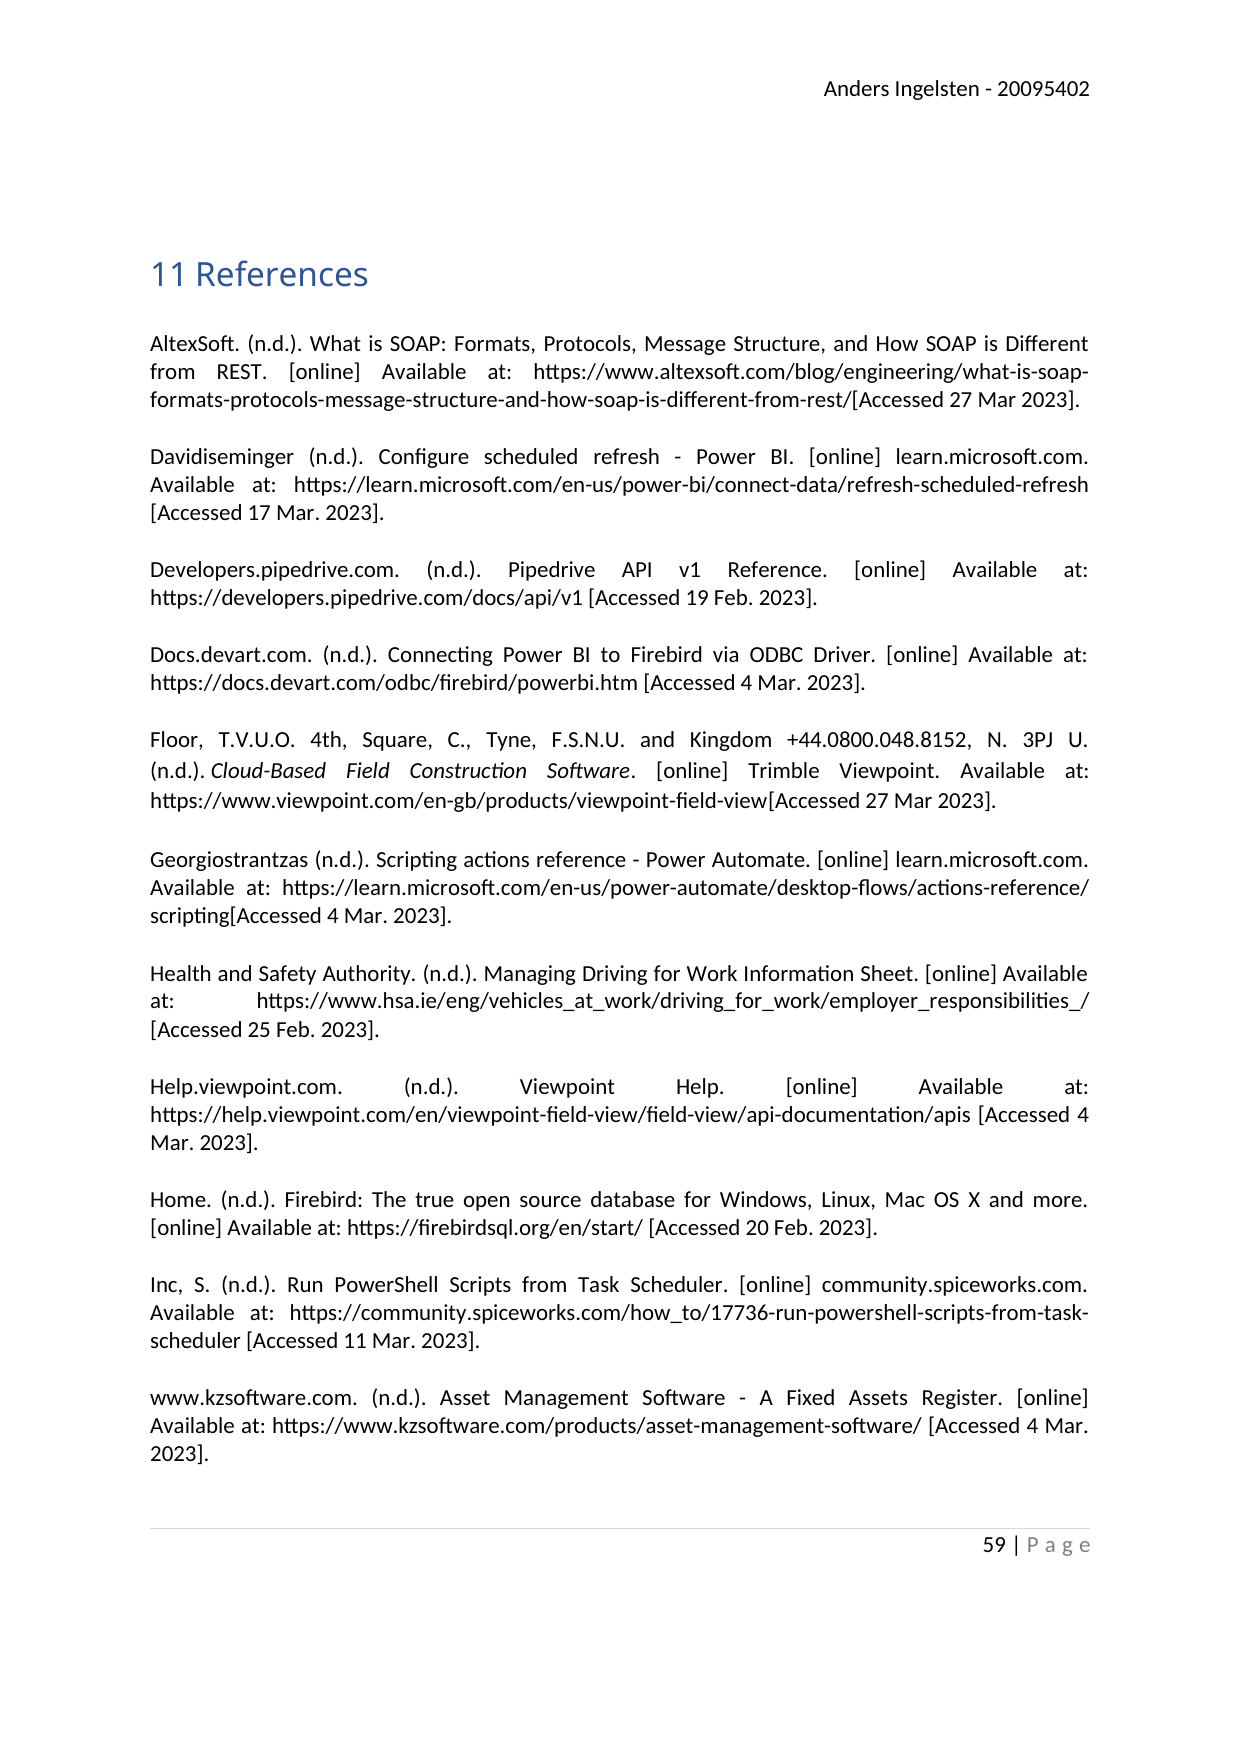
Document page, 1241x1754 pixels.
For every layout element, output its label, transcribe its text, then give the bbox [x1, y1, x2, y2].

text AltexSoft. (n.d.). What is SOAP: Formats, Protocols, Message Structure, and How SOAP is Different from REST. [online] Available at: https://www.altexsoft.com/blog/engineering/what-is-soap-formats-protocols-message-structure-and-how-soap-is-different-from-rest/[Accessed 27 Mar 2023]. [150, 329, 1090, 413]
text Inc, S. (n.d.). Run PowerShell Scripts from Task Scheduler. [online] community.spiceworks.com. Available at: https://community.spiceworks.com/how_to/17736-run-powershell-scripts-from-task-scheduler [Accessed 11 Mar. 2023]. [150, 1270, 1090, 1354]
text Docs.devart.com. (n.d.). Connecting Power BI to Firebird via ODBC Driver. [online] Available at: https://docs.devart.com/odbc/firebird/powerbi.htm [Accessed 4 Mar. 2023]. [150, 640, 1090, 696]
text Georgiostrantzas (n.d.). Scripting actions reference - Power Automate. [online] learn.microsoft.com. Available at: https://learn.microsoft.com/en-us/power-automate/desktop-flows/actions-reference/scripting[Accessed 4 Mar. 2023]. [150, 845, 1090, 929]
text Floor, T.V.U.O. 4th, Square, C., Tyne, F.S.N.U. and Kingdom +44.0800.048.8152, N. 3PJ U. (n.d.). Cloud-Based Field Construction Software. [online] Trimble Viewpoint. Available at: https://www.viewpoint.com/en-gb/products/viewpoint-field-view[Accessed 27 Mar 2023]. [150, 726, 1090, 814]
text www.kzsoftware.com. (n.d.). Asset Management Software - A Fixed Assets Register. [online] Available at: https://www.kzsoftware.com/products/asset-management-software/ [Accessed 4 Mar. 2023]. [150, 1383, 1090, 1468]
text Davidiseminger (n.d.). Configure scheduled refresh - Power BI. [online] learn.microsoft.com. Available at: https://learn.microsoft.com/en-us/power-bi/connect-data/refresh-scheduled-refresh [Accessed 17 Mar. 2023]. [150, 442, 1090, 526]
text Health and Safety Authority. (n.d.). Managing Driving for Work Information Sheet. [online] Available at: https://www.hsa.ie/eng/vehicles_at_work/driving_for_work/employer_responsibilities_/ [Accessed 25 Feb. 2023]. [150, 959, 1090, 1043]
text Developers.pipedrive.com. (n.d.). Pipedrive API v1 Reference. [online] Available at: https://developers.pipedrive.com/docs/api/v1 [Accessed 19 Feb. 2023]. [150, 555, 1090, 611]
subtitle References [150, 251, 1090, 296]
text Help.viewpoint.com. (n.d.). Viewpoint Help. [online] Available at: https://help.viewpoint.com/en/viewpoint-field-view/field-view/api-documentation/apis [Accessed 4 Mar. 2023]. [150, 1072, 1090, 1156]
text Home. (n.d.). Firebird: The true open source database for Windows, Linux, Mac OS X and more. [online] Available at: https://firebirdsql.org/en/start/ [Accessed 20 Feb. 2023]. [150, 1185, 1090, 1241]
